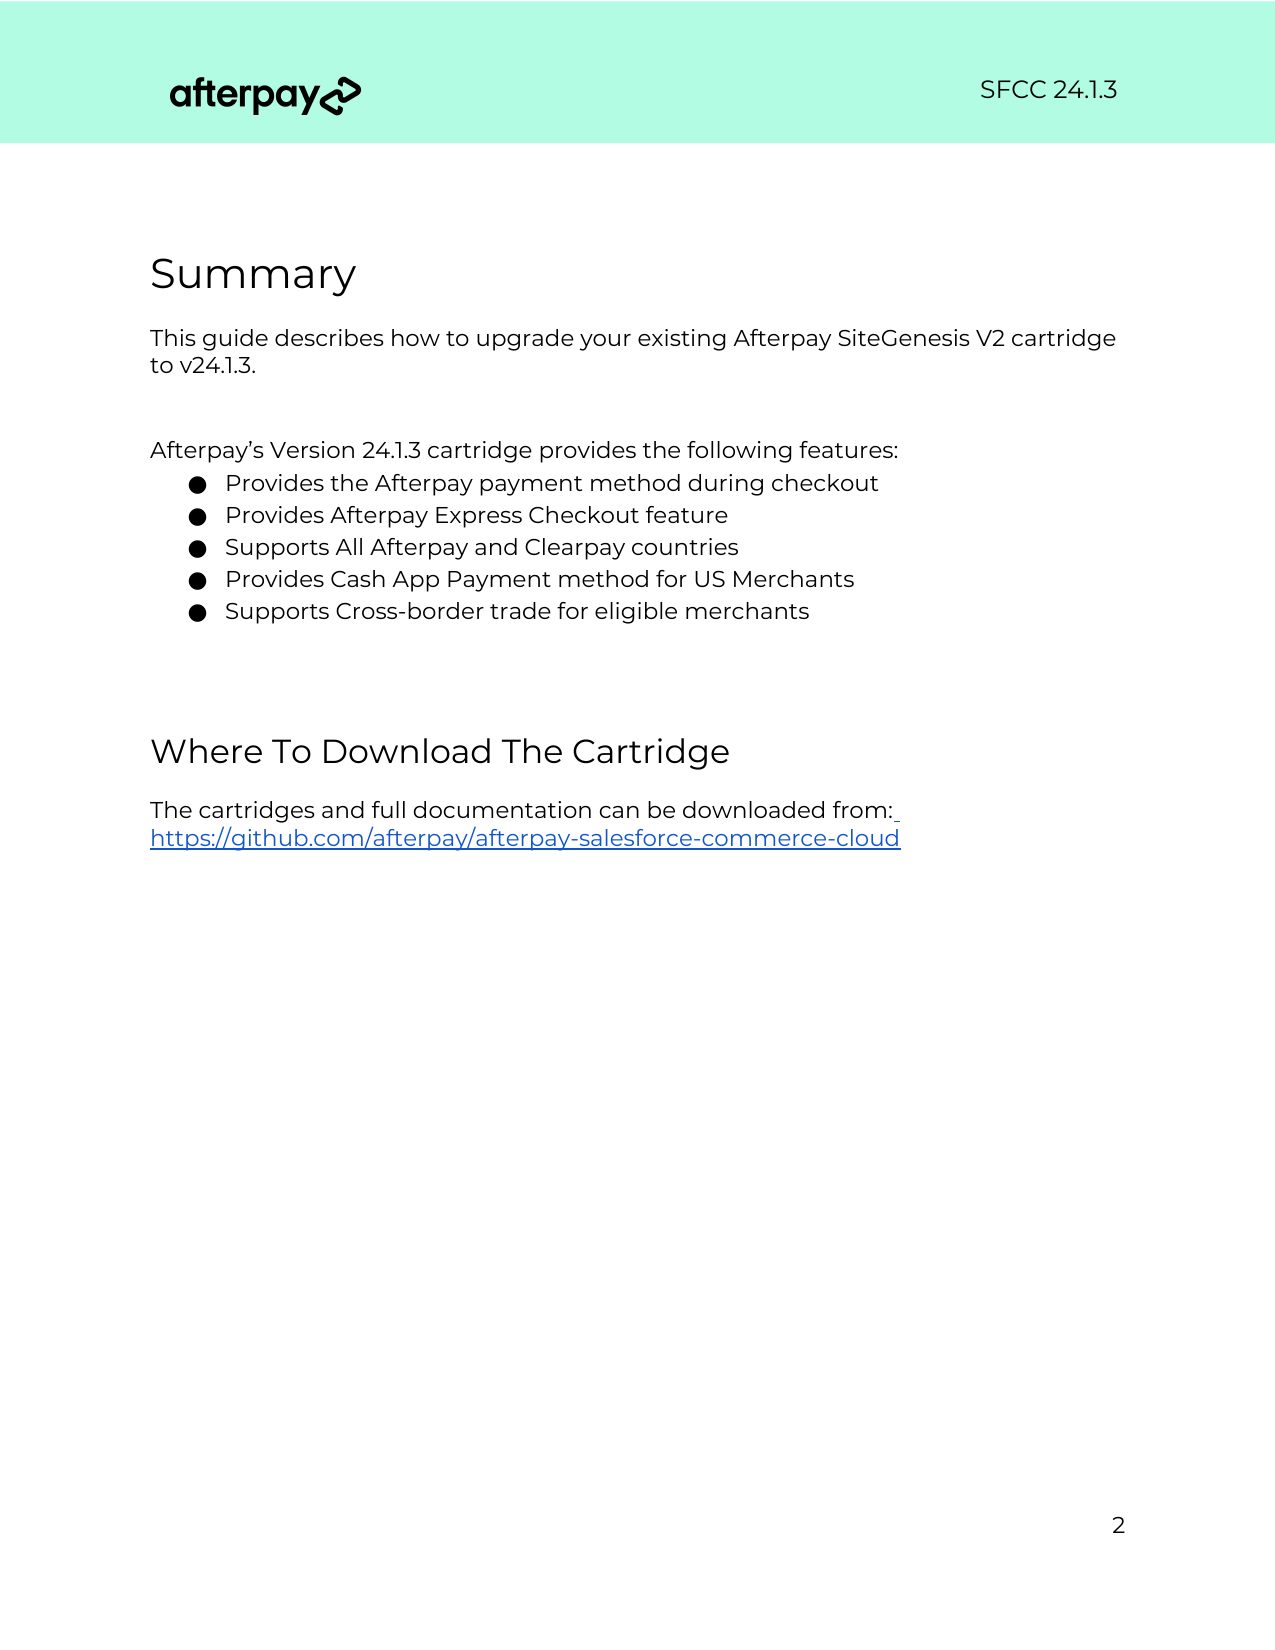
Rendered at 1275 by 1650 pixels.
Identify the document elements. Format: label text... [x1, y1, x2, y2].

text Afterpay’s Version 24.1.3 cartridge provides the following features: [150, 404, 1125, 464]
list Supports All Afterpay and Clearpay countries [187, 533, 1125, 561]
list Provides Afterpay Express Checkout feature [187, 501, 1125, 529]
subtitle Where To Download The Cartridge [150, 731, 1125, 771]
list Provides the Afterpay payment method during checkout [187, 469, 1125, 497]
picture [134, 48, 397, 144]
list Supports Cross-border trade for eligible merchants [187, 597, 1125, 625]
text This guide describes how to upgrade your existing Afterpay SiteGenesis V2 cartridge to v24.1.3. [150, 324, 1125, 379]
text The cartridges and full documentation can be downloaded from: https://github.com/afterpay/afterpay-salesforce-commerce-cloud [150, 796, 1125, 852]
list Provides Cash App Payment method for US Merchants [187, 565, 1125, 593]
subtitle Summary [150, 248, 1125, 299]
